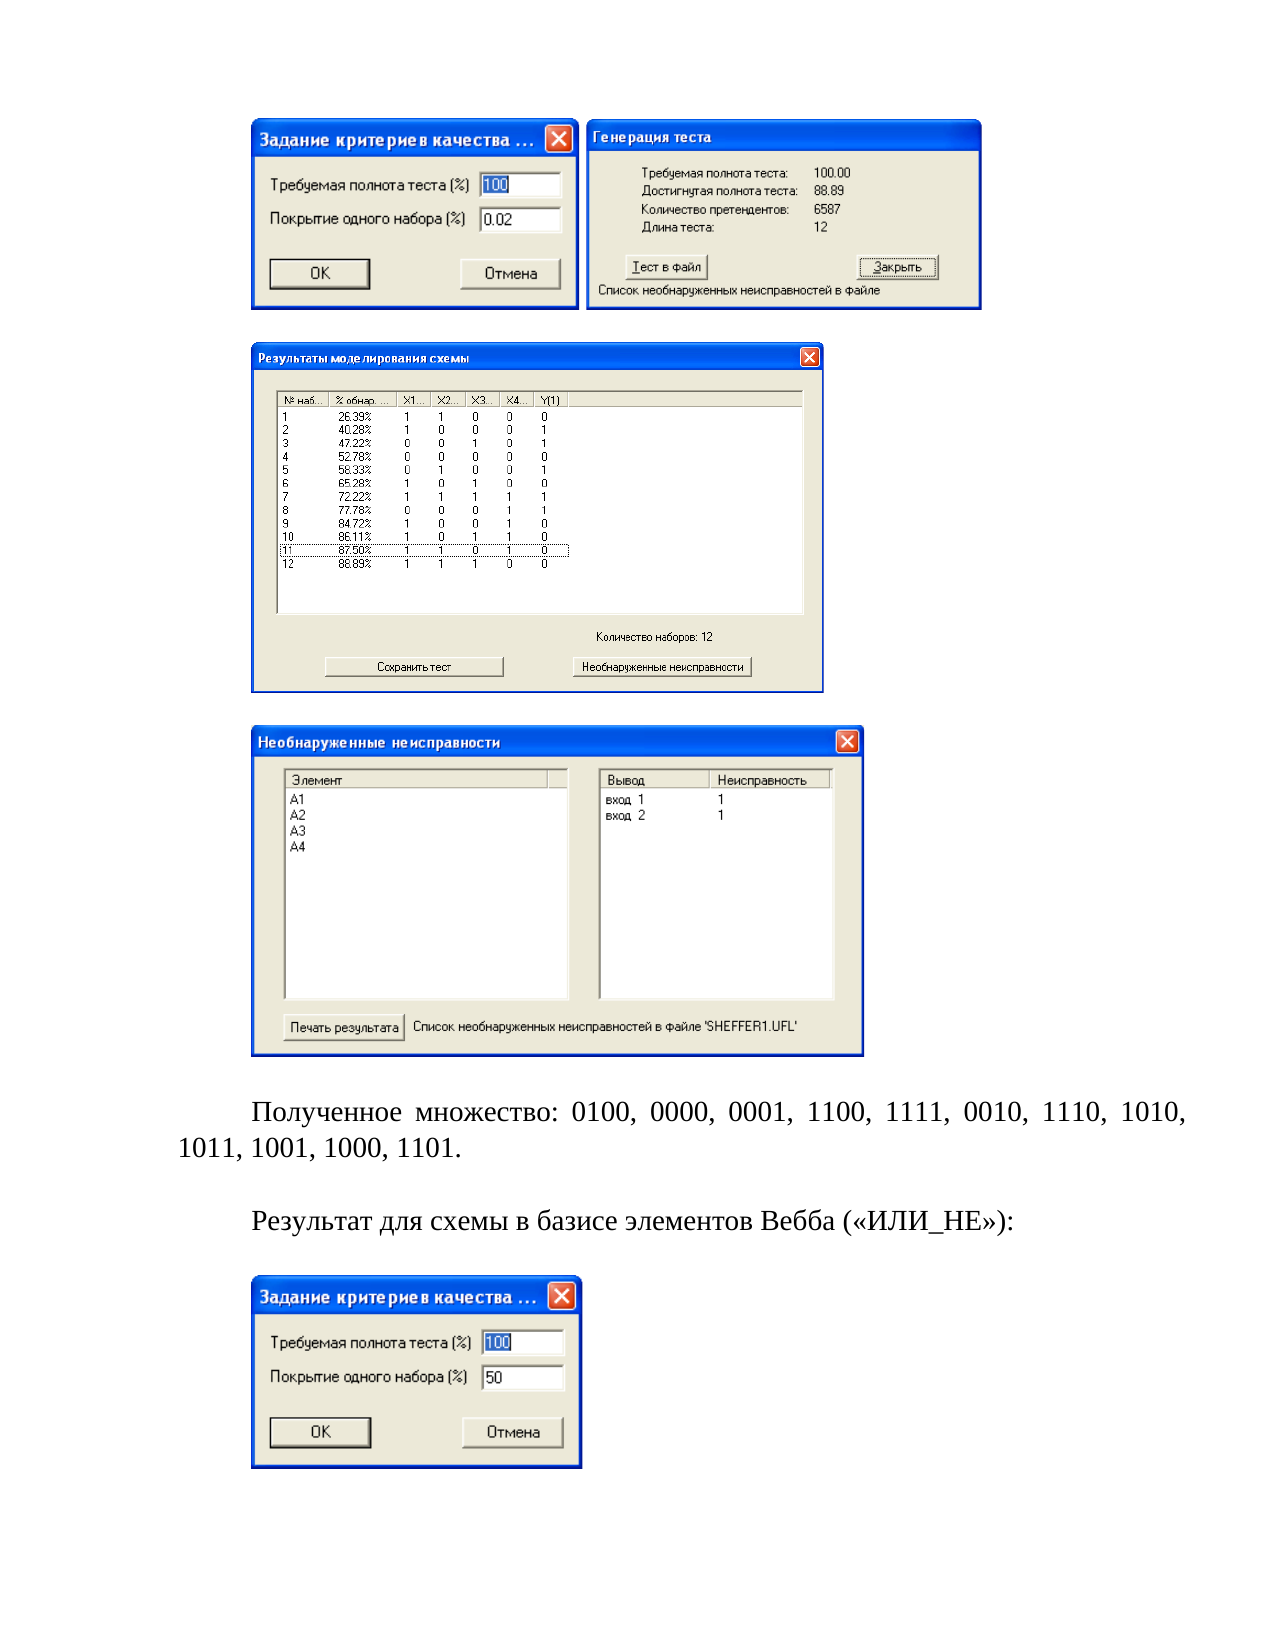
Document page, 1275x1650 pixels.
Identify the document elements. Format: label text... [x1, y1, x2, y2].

picture [251, 118, 580, 310]
picture [586, 119, 982, 310]
picture [251, 342, 824, 693]
picture [251, 1275, 583, 1469]
picture [251, 725, 865, 1057]
text Результат для схемы в базисе элементов Вебба («ИЛИ_НЕ»): [177, 1203, 1186, 1236]
text Полученное множество: 0100, 0000, 0001, 1100, 1111, 0010, 1110, 1010, 1011, 1001, 1000, 1101. [177, 1094, 1186, 1164]
